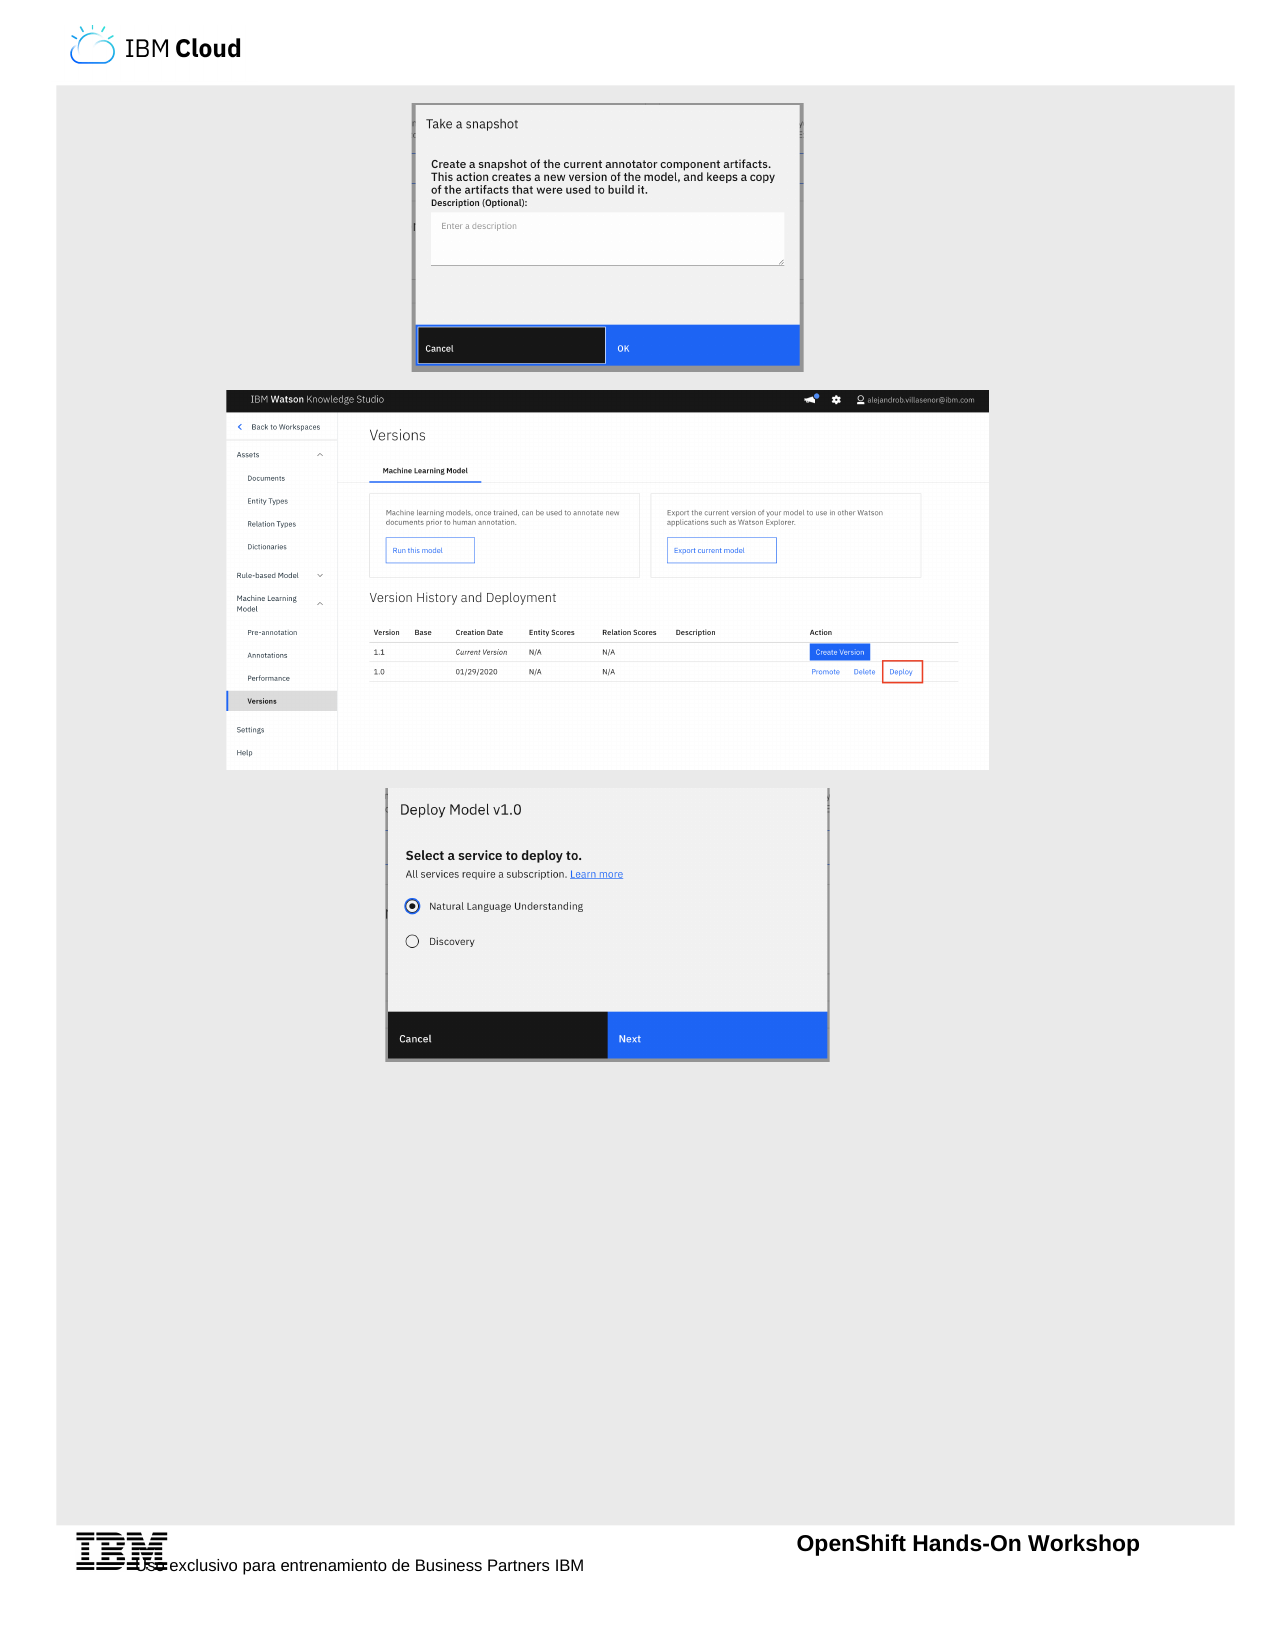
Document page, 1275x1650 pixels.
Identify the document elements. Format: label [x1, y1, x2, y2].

picture [75, 1531, 170, 1572]
picture [51, 25, 259, 82]
picture [385, 788, 830, 1062]
picture [226, 390, 989, 770]
picture [411, 103, 804, 372]
